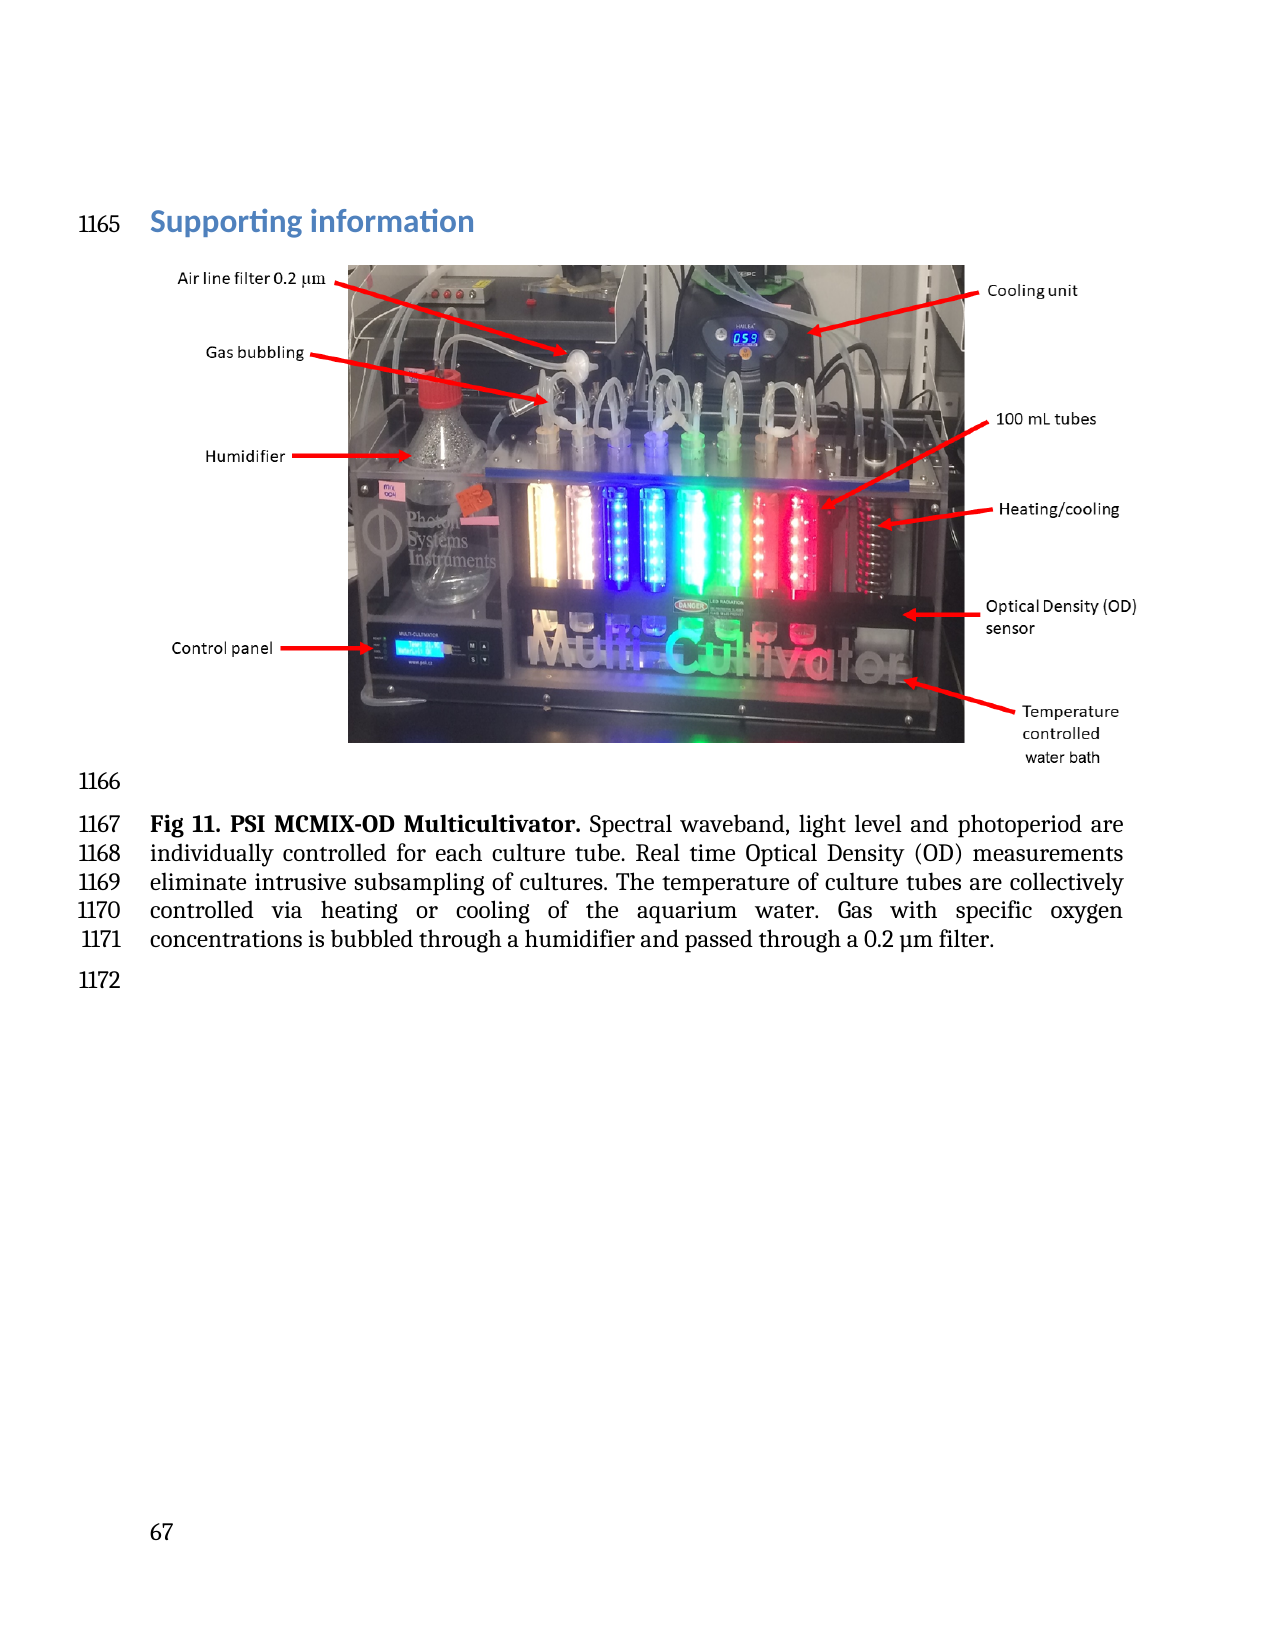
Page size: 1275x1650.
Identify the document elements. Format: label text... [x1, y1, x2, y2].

text Fig 11. PSI MCMIX-OD Multicultivator. Spectral waveband, light level and photoperiod are individually controlled for each culture tube. Real time Optical Density (OD) measurements eliminate intrusive subsampling of cultures. The temperature of culture tubes are collectively controlled via heating or cooling of the aquarium water. Gas with specific oxygen concentrations is bubbled through a humidifier and passed through a 0.2 µm filter. [150, 810, 1125, 954]
subtitle Supporting information [150, 200, 1125, 241]
picture [168, 240, 1144, 790]
